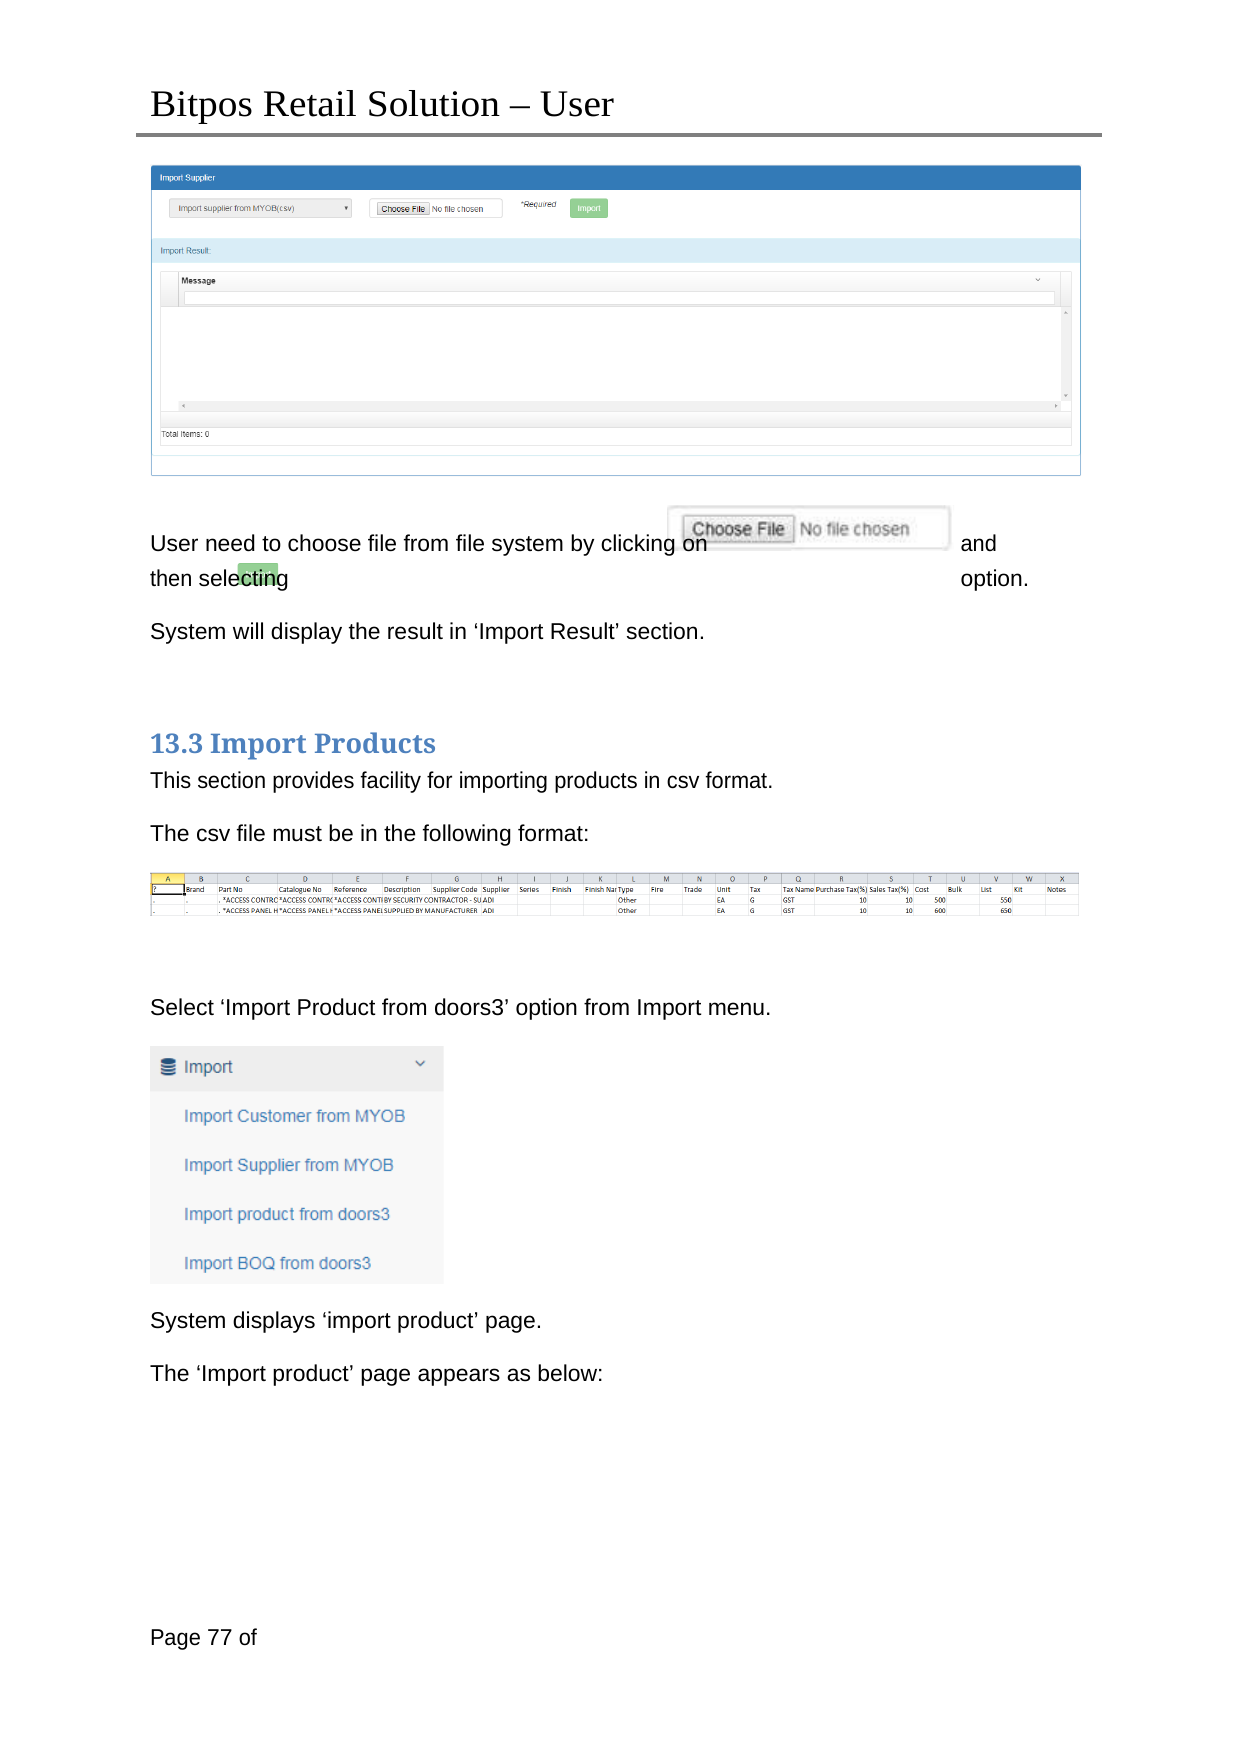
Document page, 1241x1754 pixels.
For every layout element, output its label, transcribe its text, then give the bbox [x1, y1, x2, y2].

text Select ‘Import Product from doors3’ option from Import menu. [150, 994, 1178, 1021]
picture [150, 164, 1082, 477]
text System will display the result in ‘Import Result’ section. [150, 618, 1178, 644]
text User need to choose file from file system by clicking on and then selecting option. [150, 529, 1045, 591]
text The ‘Import product’ page appears as below: [150, 1359, 1178, 1386]
picture [150, 1046, 444, 1284]
text This section provides facility for importing products in csv format. The csv file must be in the following format: [150, 767, 796, 846]
text System displays ‘import product’ page. [150, 1307, 1178, 1333]
subtitle Import Products [150, 725, 1178, 762]
picture [150, 872, 1079, 916]
picture [667, 505, 955, 529]
